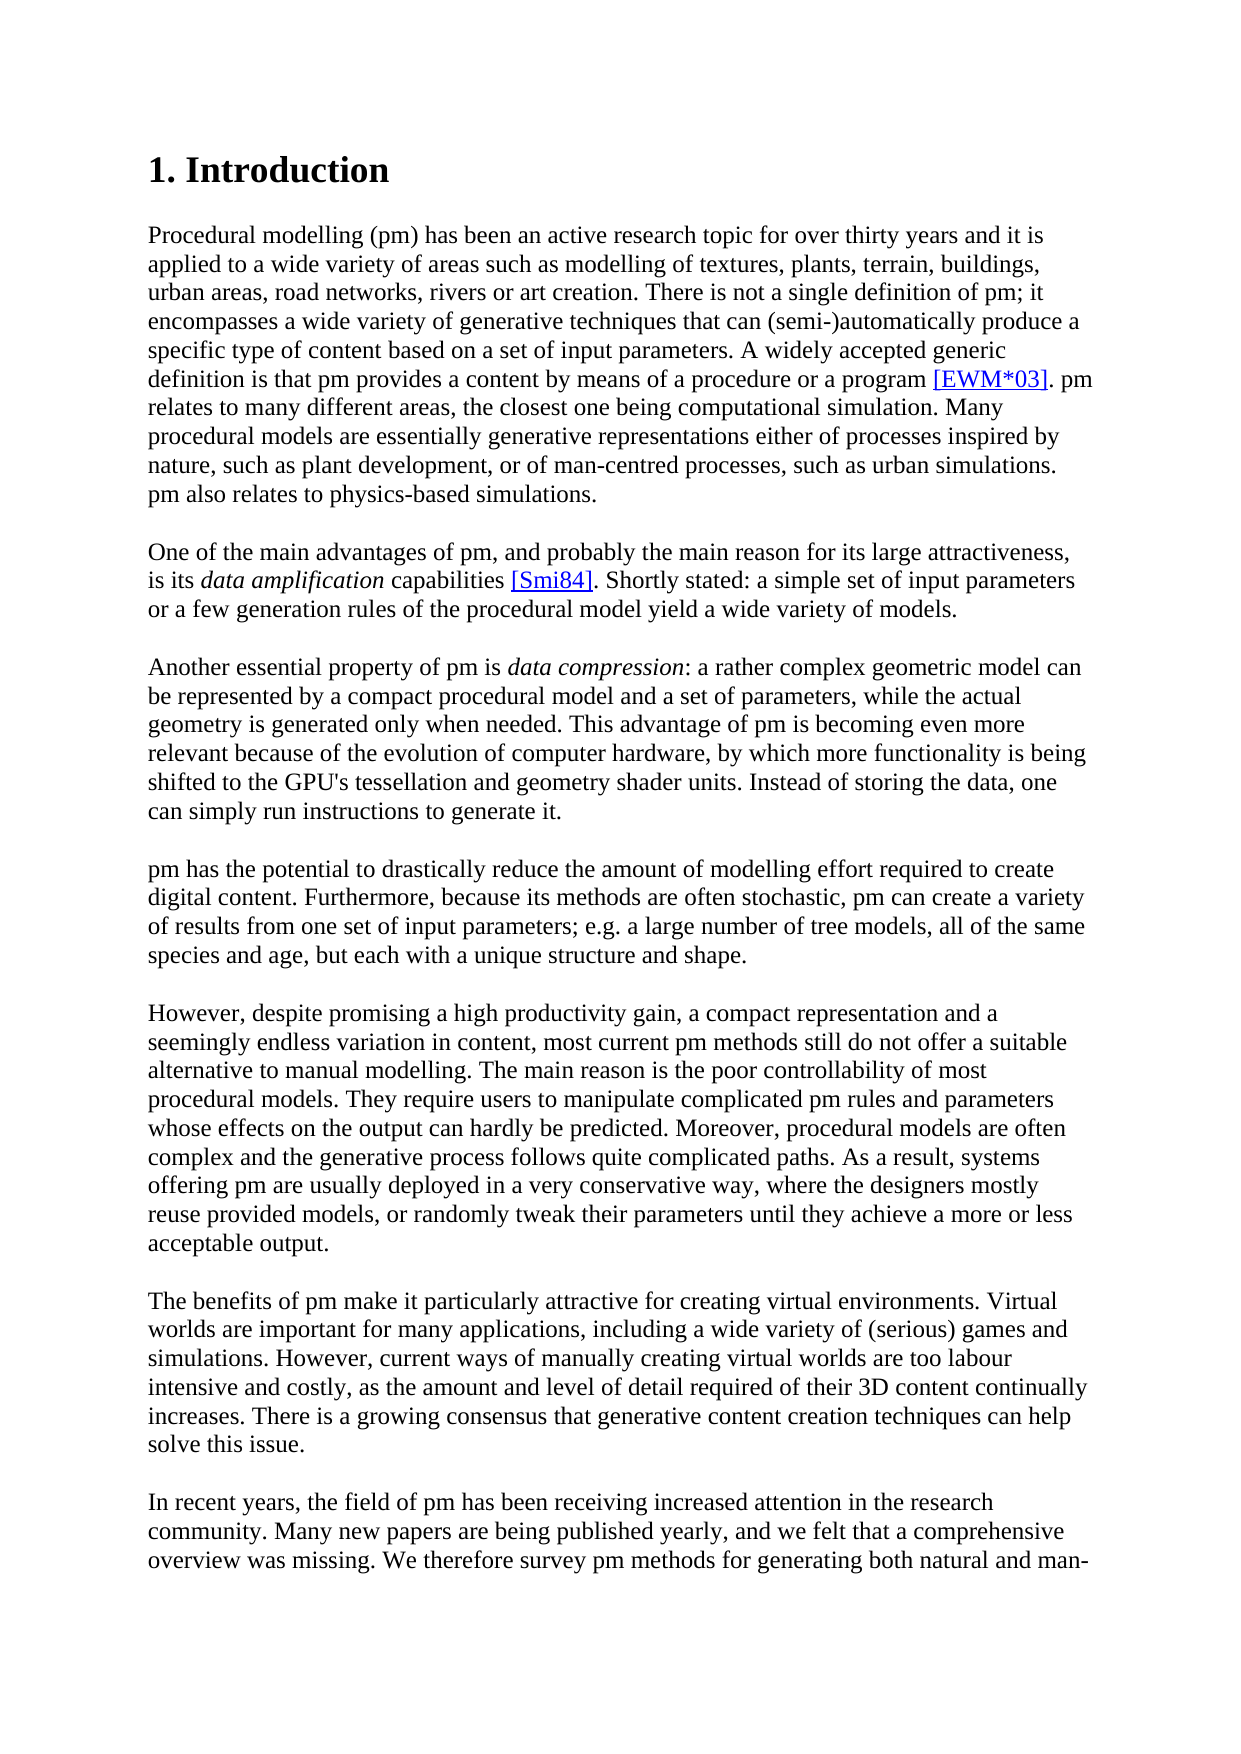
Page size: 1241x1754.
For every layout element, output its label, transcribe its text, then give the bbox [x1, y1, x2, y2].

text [148, 1487, 1093, 1574]
text Another essential property of pm is data compression: a rather complex geometric model can be represented by a compact procedural model and a set of parameters, while the actual geometry is generated only when needed. This advantage of pm is becoming even more relevant because of the evolution of computer hardware, by which more functionality is being shifted to the GPU's tessellation and geometry shader units. Instead of storing the data, one can simply run instructions to generate it. [148, 652, 1093, 824]
text pm has the potential to drastically reduce the amount of modelling effort required to create digital content. Furthermore, because its methods are often stochastic, pm can create a variety of results from one set of input parameters; e.g. a large number of tree models, all of the same species and age, but each with a unique structure and shape. [148, 854, 1093, 969]
text Procedural modelling (pm) has been an active research topic for over thirty years and it is applied to a wide variety of areas such as modelling of textures, plants, terrain, buildings, urban areas, road networks, rivers or art creation. There is not a single definition of pm; it encompasses a wide variety of generative techniques that can (semi-)automatically produce a specific type of content based on a set of input parameters. A widely accepted generic definition is that pm provides a content by means of a procedure or a program [EWM*03]. pm relates to many different areas, the closest one being computational simulation. Many procedural models are essentially generative representations either of processes inspired by nature, such as plant development, or of man-centred processes, such as urban simulations. pm also relates to physics-based simulations. [148, 220, 1093, 507]
text 1. Introduction [148, 148, 1093, 191]
text However, despite promising a high productivity gain, a compact representation and a seemingly endless variation in content, most current pm methods still do not offer a suitable alternative to manual modelling. The main reason is the poor controllability of most procedural models. They require users to manipulate complicated pm rules and parameters whose effects on the output can hardly be predicted. Moreover, procedural models are often complex and the generative process follows quite complicated paths. As a result, systems offering pm are usually deployed in a very conservative way, where the designers mostly reuse provided models, or randomly tweak their parameters until they achieve a more or less acceptable output. [148, 998, 1093, 1257]
text The benefits of pm make it particularly attractive for creating virtual environments. Virtual worlds are important for many applications, including a wide variety of (serious) games and simulations. However, current ways of manually creating virtual worlds are too labour intensive and costly, as the amount and level of detail required of their 3D content continually increases. There is a growing consensus that generative content creation techniques can help solve this issue. [148, 1286, 1093, 1458]
text One of the main advantages of pm, and probably the main reason for its large attractiveness, is its data amplification capabilities [Smi84]. Shortly stated: a simple set of input parameters or a few generation rules of the procedural model yield a wide variety of models. [148, 537, 1093, 623]
